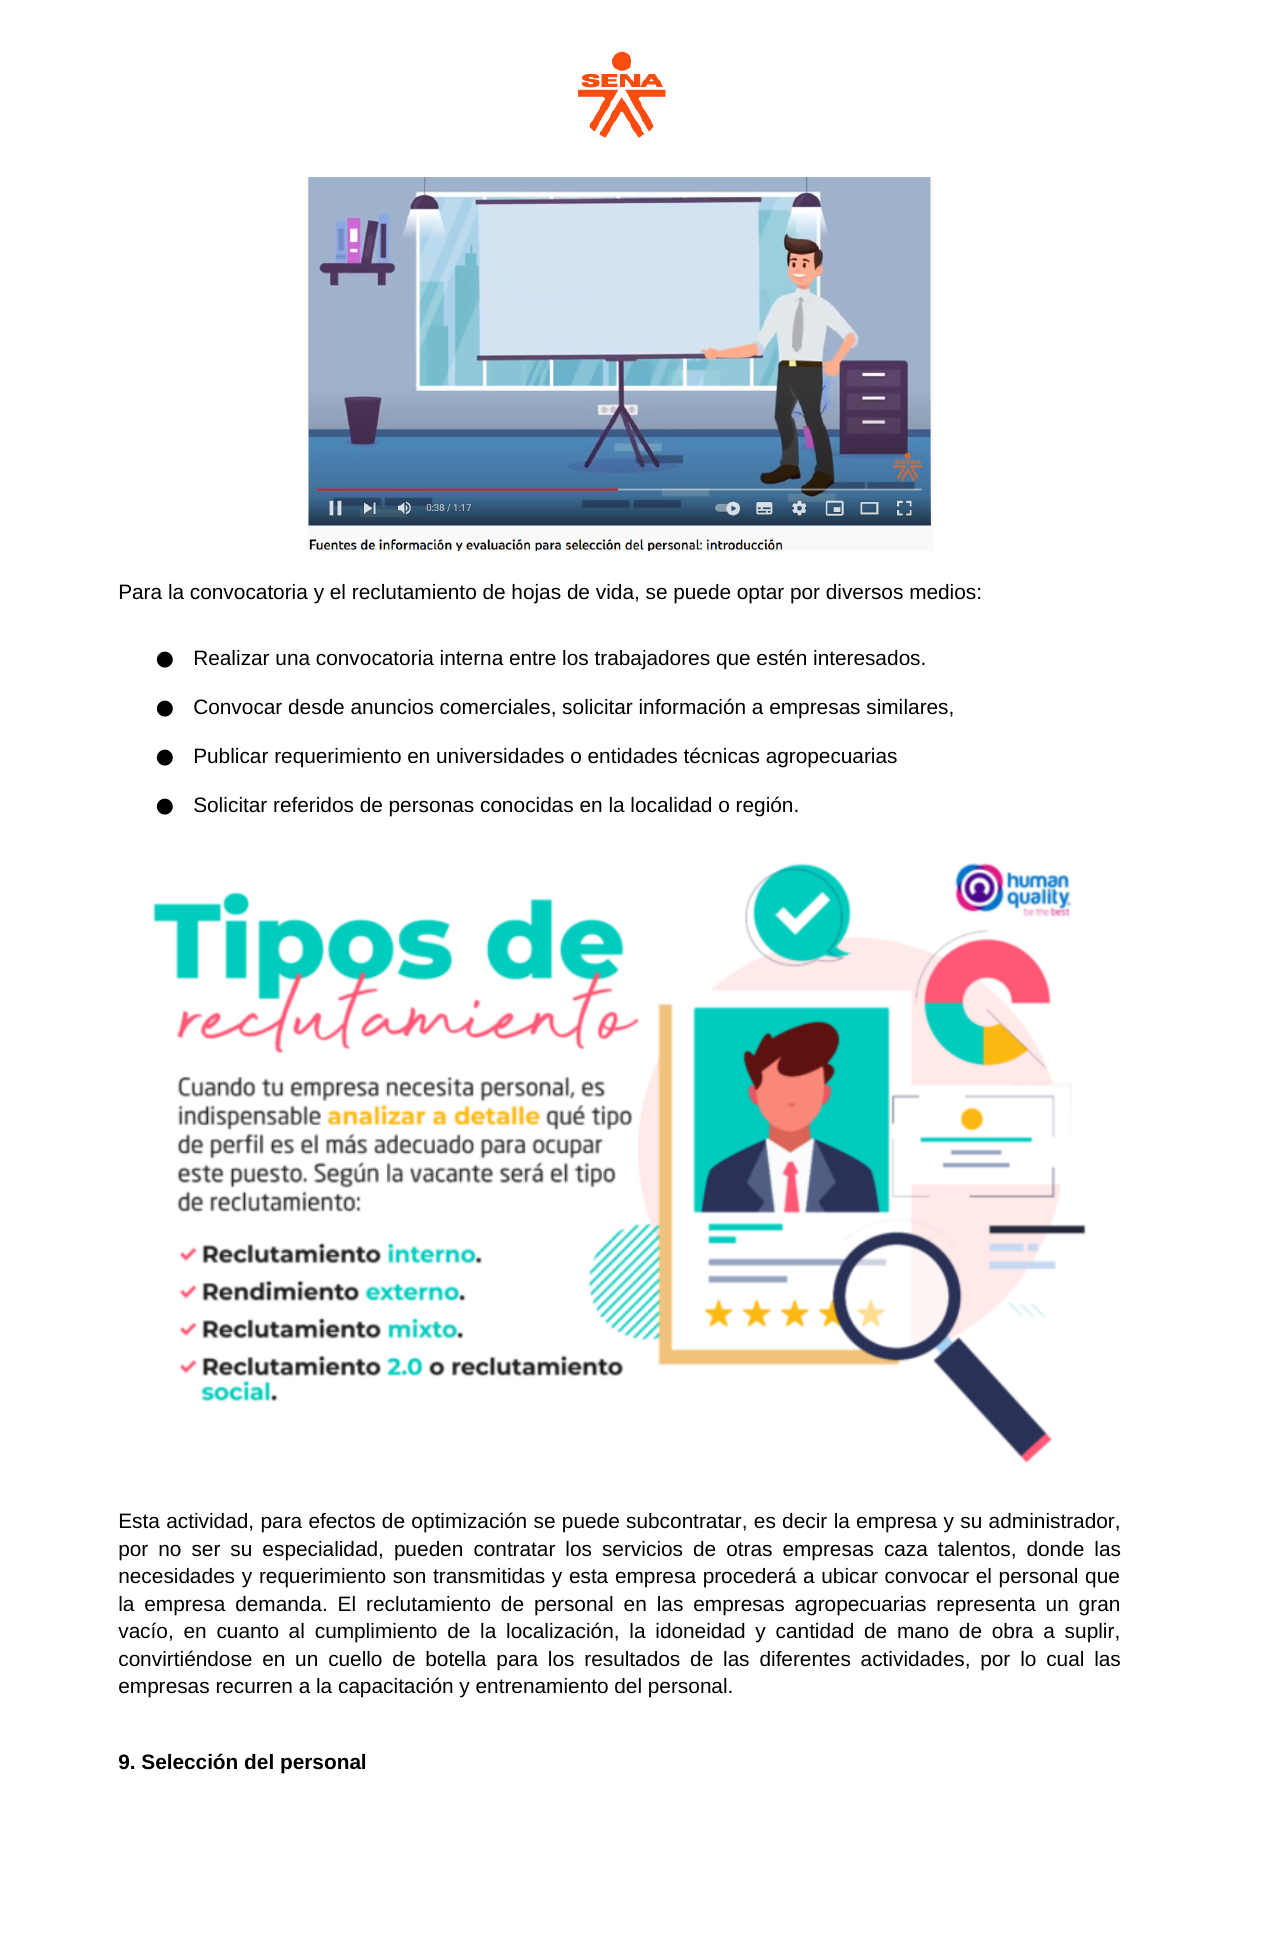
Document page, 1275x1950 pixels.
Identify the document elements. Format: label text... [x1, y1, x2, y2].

list Solicitar referidos de personas conocidas en la localidad o región. [156, 782, 1122, 824]
text Para la convocatoria y el reclutamiento de hojas de vida, se puede optar por diversos medios: [118, 579, 1122, 603]
list Publicar requerimiento en universidades o entidades técnicas agropecuarias [156, 733, 1122, 775]
picture [307, 177, 933, 551]
text Esta actividad, para efectos de optimización se puede subcontratar, es decir la empresa y su administrador, por no ser su especialidad, pueden contratar los servicios de otras empresas caza talentos, donde las necesidades y requerimiento son transmitidas y esta empresa procederá a ubicar convocar el personal que la empresa demanda. El reclutamiento de personal en las empresas agropecuarias representa un gran vacío, en cuanto al cumplimiento de la localización, la idoneidad y cantidad de mano de obra a suplir, convirtiéndose en un cuello de botella para los resultados de las diferentes actividades, por lo cual las empresas recurren a la capacitación y entrenamiento del personal. [118, 1509, 1122, 1698]
picture [568, 48, 672, 142]
text 9. Selección del personal [118, 1749, 1122, 1773]
picture [118, 858, 1123, 1473]
list Realizar una convocatoria interna entre los trabajadores que estén interesados. [156, 634, 1122, 677]
list Convocar desde anuncios comerciales, solicitar información a empresas similares, [156, 684, 1122, 726]
